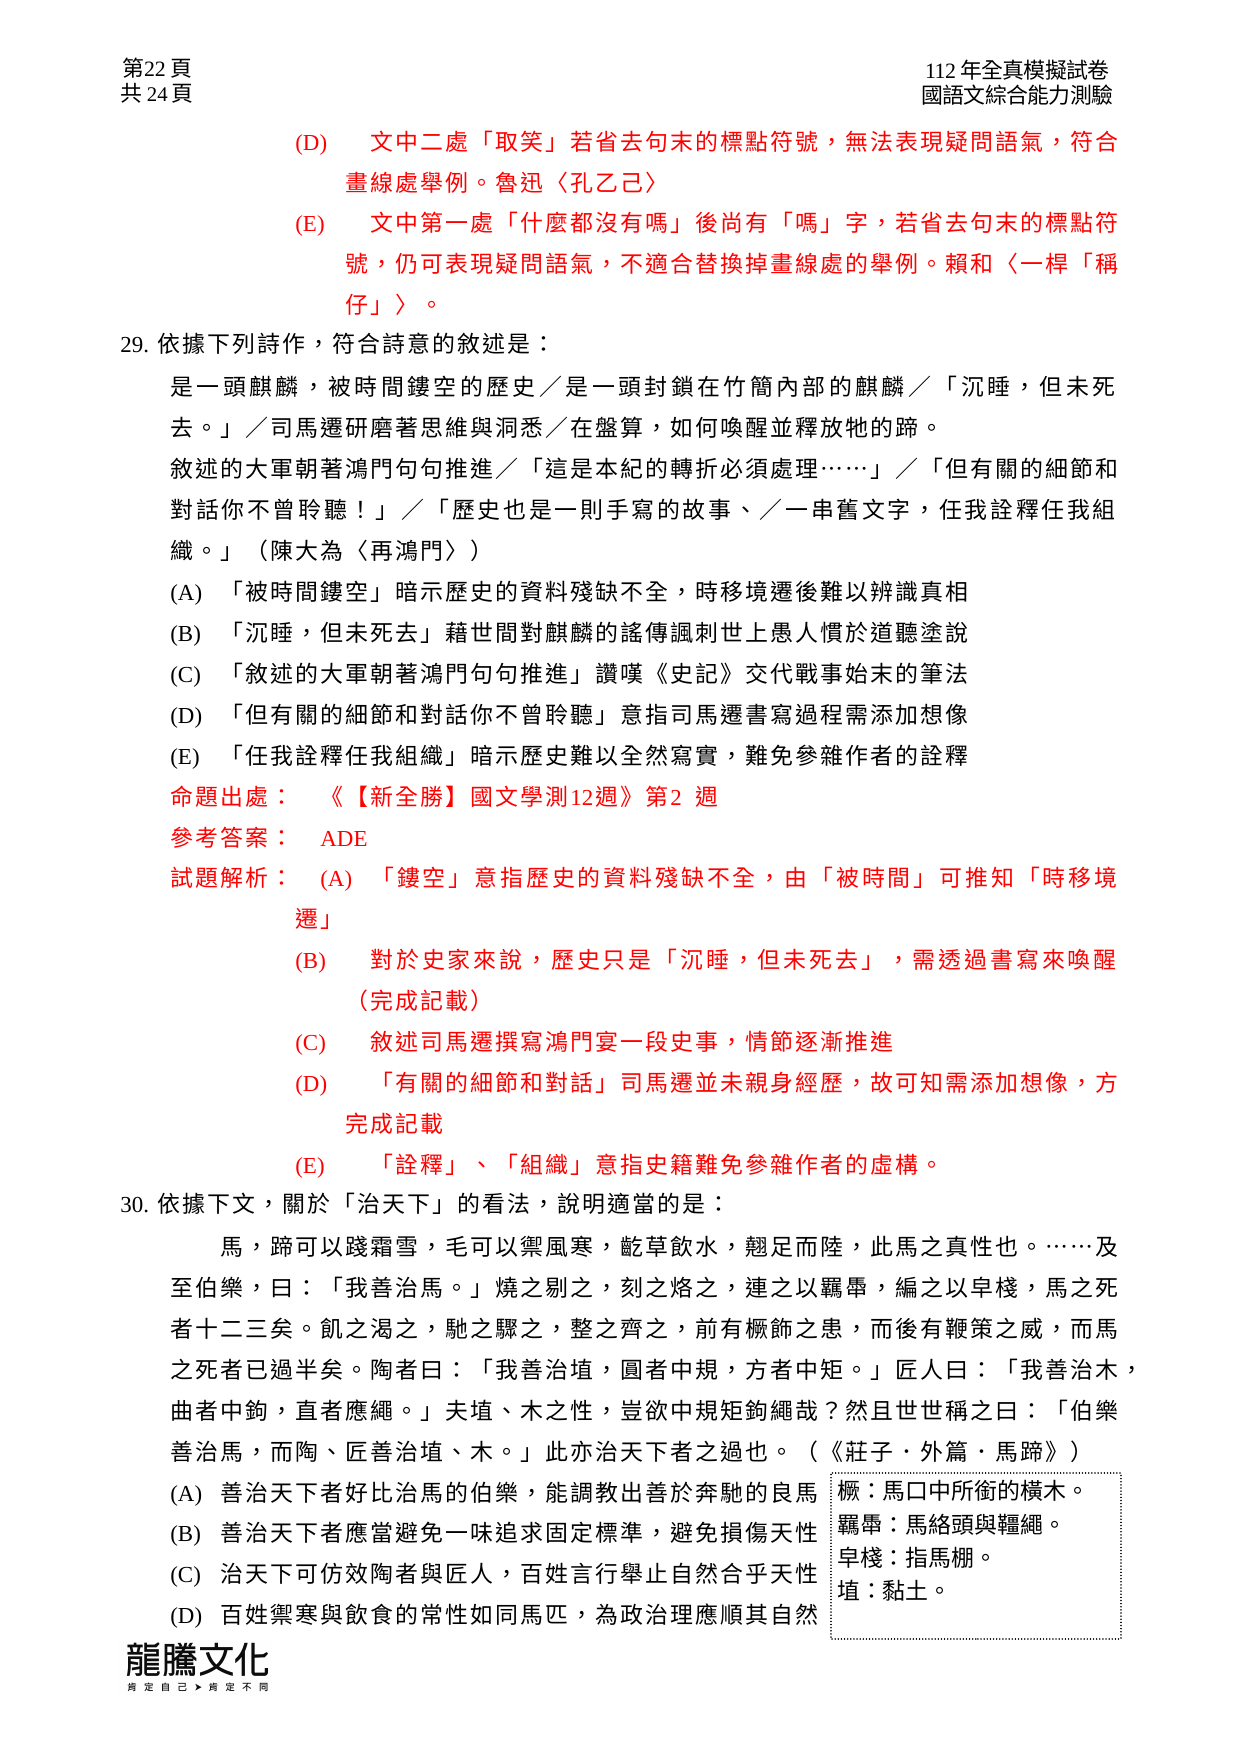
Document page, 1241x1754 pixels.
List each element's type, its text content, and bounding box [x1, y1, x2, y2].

text (C) 敘述司馬遷撰寫鴻門宴一段史事，情節逐漸推進 [283, 1020, 1120, 1061]
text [120, 1184, 1120, 1634]
text (E) 「詮釋」、「組織」意指史籍難免參雜作者的虛構。 [283, 1143, 1120, 1184]
text 29. 依據下列詩作，符合詩意的敘述是： 是一頭麒麟，被時間鏤空的歷史／是一頭封鎖在竹簡內部的麒麟／「沉睡，但未死去。」／司馬遷研磨著思維與洞悉／在盤算，如何喚醒並釋放牠的蹄。 敘述的大軍朝著鴻門句句推進／「這是本紀的轉折必須處理……」／「但有關的細節和對話你不曾聆聽！」／「歷史也是一則手寫的故事、／一串舊文字，任我詮釋任我組織。」（陳大為〈再鴻門〉） (A)「被時間鏤空」暗示歷史的資料殘缺不全，時移境遷後難以辨識真相 (B)「沉睡，但未死去」藉世間對麒麟的謠傳諷刺世上愚人慣於道聽塗說 (C)「敘述的大軍朝著鴻門句句推進」讚嘆《史記》交代戰事始末的筆法 (D)「但有關的細節和對話你不曾聆聽」意指司馬遷書寫過程需添加想像 (E)「任我詮釋任我組織」暗示歷史難以全然寫實，難免參雜作者的詮釋 [120, 324, 1120, 774]
picture [118, 1641, 273, 1695]
text (D) 「有關的細節和對話」司馬遷並未親身經歷，故可知需添加想像，方完成記載 [283, 1061, 1120, 1143]
text 試題解析： (A)「鏤空」意指歷史的資料殘缺不全，由「被時間」可推知「時移境遷」 [158, 856, 1120, 938]
text 命題出處： 《【新全勝】國文學測12週》第2週 [158, 774, 1120, 816]
text (B) 對於史家來說，歷史只是「沉睡，但未死去」，需透過書寫來喚醒（完成記載） [283, 938, 1120, 1020]
text 參考答案： ADE [158, 816, 1120, 856]
text (E) 文中第一處「什麼都沒有嗎」後尚有「嗎」字，若省去句末的標點符號，仍可表現疑問語氣，不適合替換掉畫線處的舉例。賴和〈一桿「稱仔」〉。 [283, 201, 1120, 324]
text (D) 文中二處「取笑」若省去句末的標點符號，無法表現疑問語氣，符合畫線處舉例。魯迅〈孔乙己〉 [283, 119, 1120, 201]
